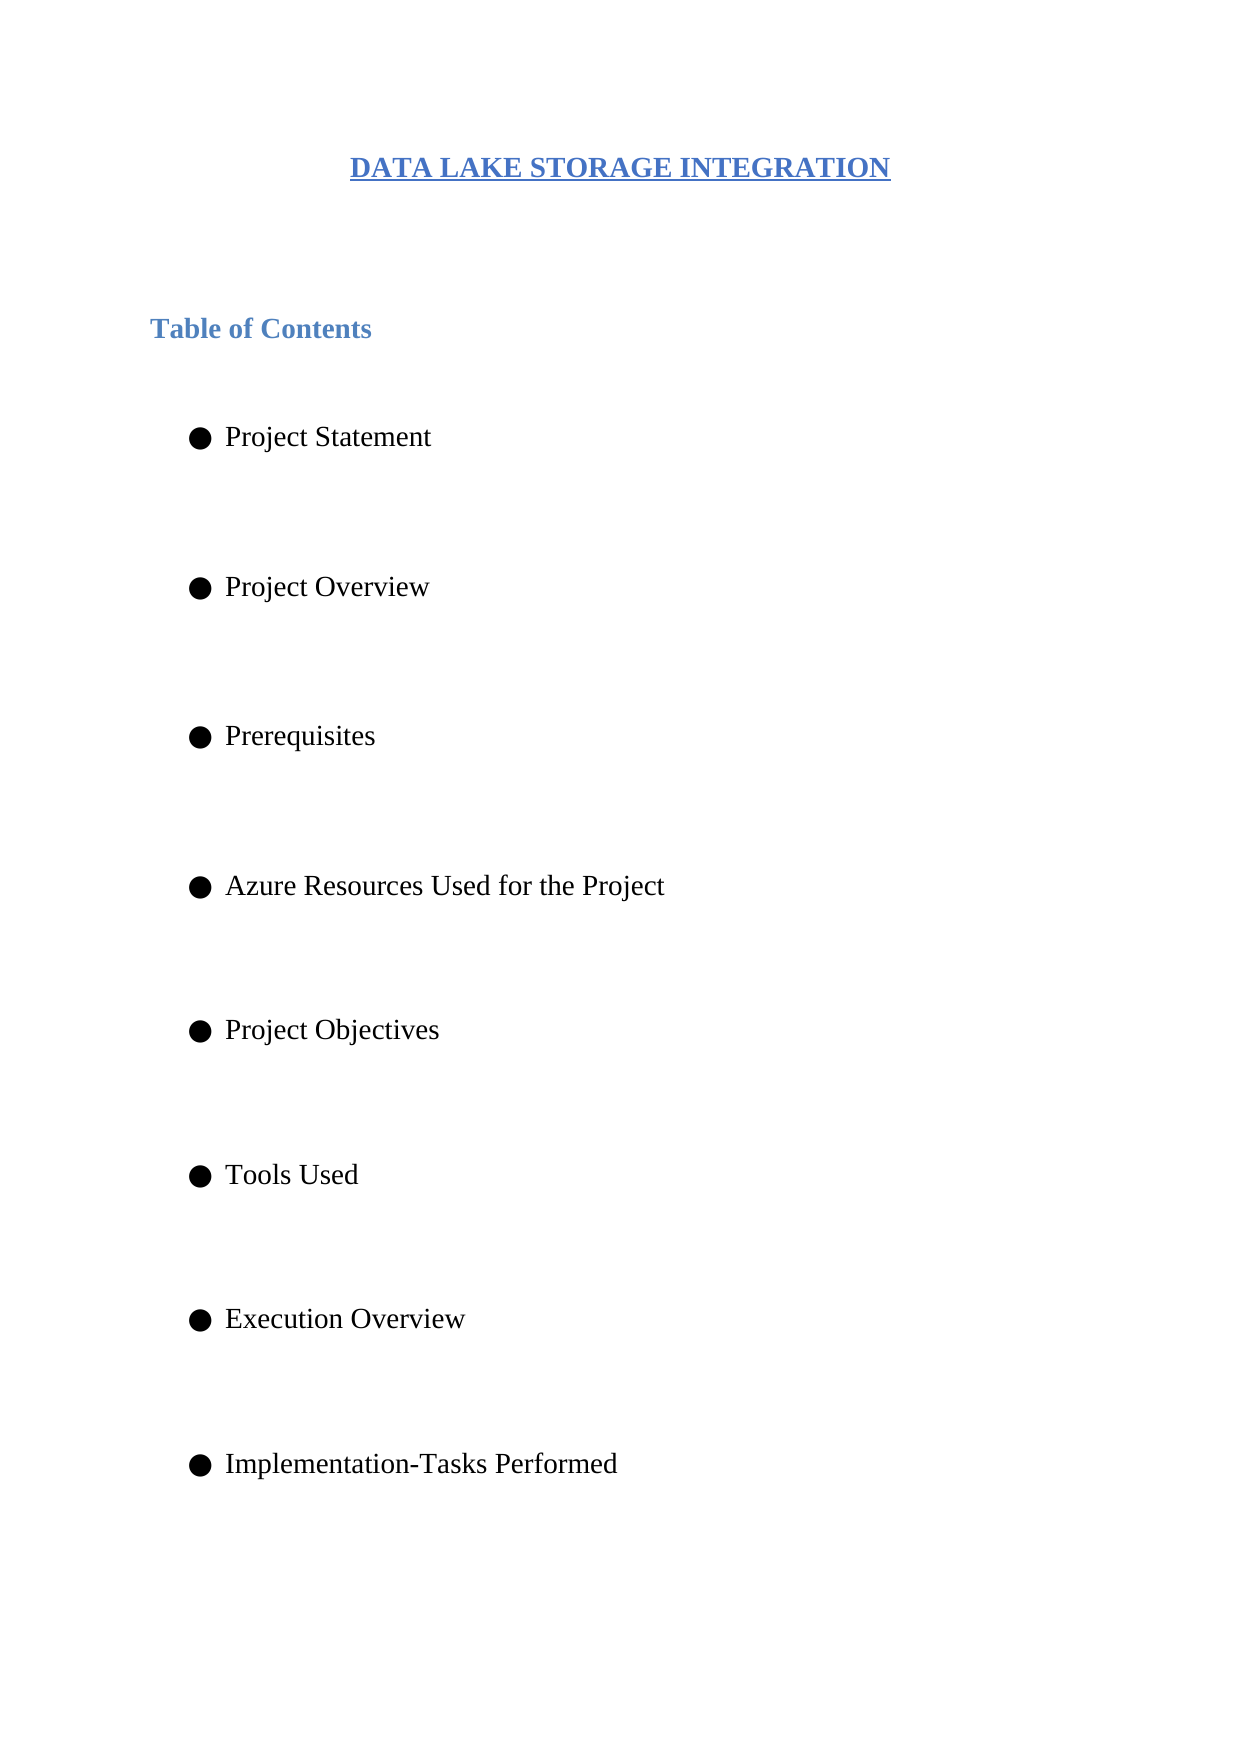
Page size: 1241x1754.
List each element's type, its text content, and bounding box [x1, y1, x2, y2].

list Prerequisites [187, 702, 1090, 762]
list Project Statement [187, 403, 1090, 463]
text Table of Contents [150, 311, 1090, 345]
list Azure Resources Used for the Project [187, 852, 1090, 912]
list Tools Used [187, 1141, 1090, 1201]
list Implementation-Tasks Performed [187, 1430, 1090, 1490]
list Project Overview [187, 553, 1090, 613]
list Project Objectives [187, 996, 1090, 1056]
text DATA LAKE STORAGE INTEGRATION [150, 150, 1090, 183]
list Execution Overview [187, 1286, 1090, 1345]
